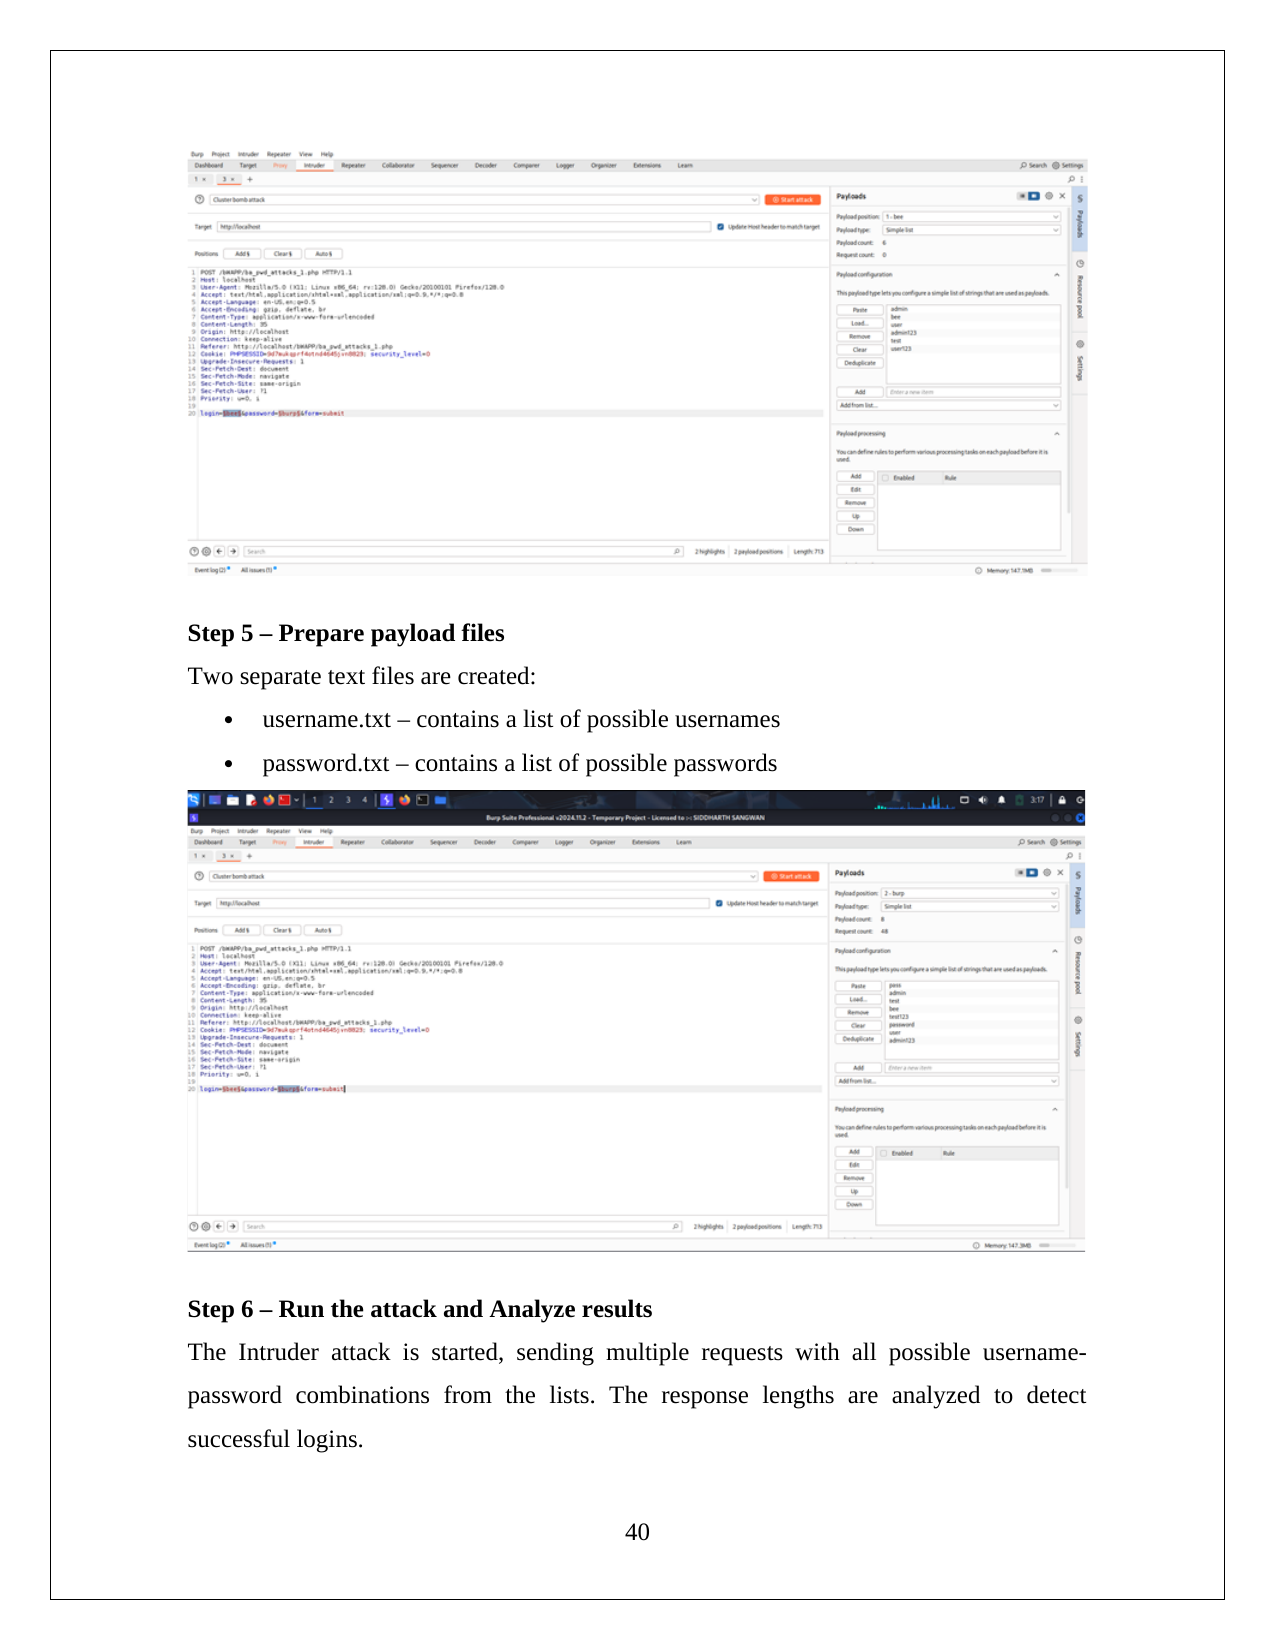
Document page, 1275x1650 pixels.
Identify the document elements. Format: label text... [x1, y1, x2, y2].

list username.txt – contains a list of possible usernames [225, 704, 1087, 733]
list password.txt – contains a list of possible passwords [225, 748, 1087, 776]
text Step 5 – Prepare payload files [187, 618, 1087, 647]
text The Intruder attack is started, sending multiple requests with all possible username-password combinations from the lists. The response lengths are analyzed to detect successful logins. [187, 1337, 1087, 1452]
text Step 6 – Run the attack and Analyze results [187, 1294, 1087, 1323]
text Two separate text files are created: [187, 661, 1087, 690]
picture [187, 150, 1088, 576]
picture [187, 790, 1085, 1252]
